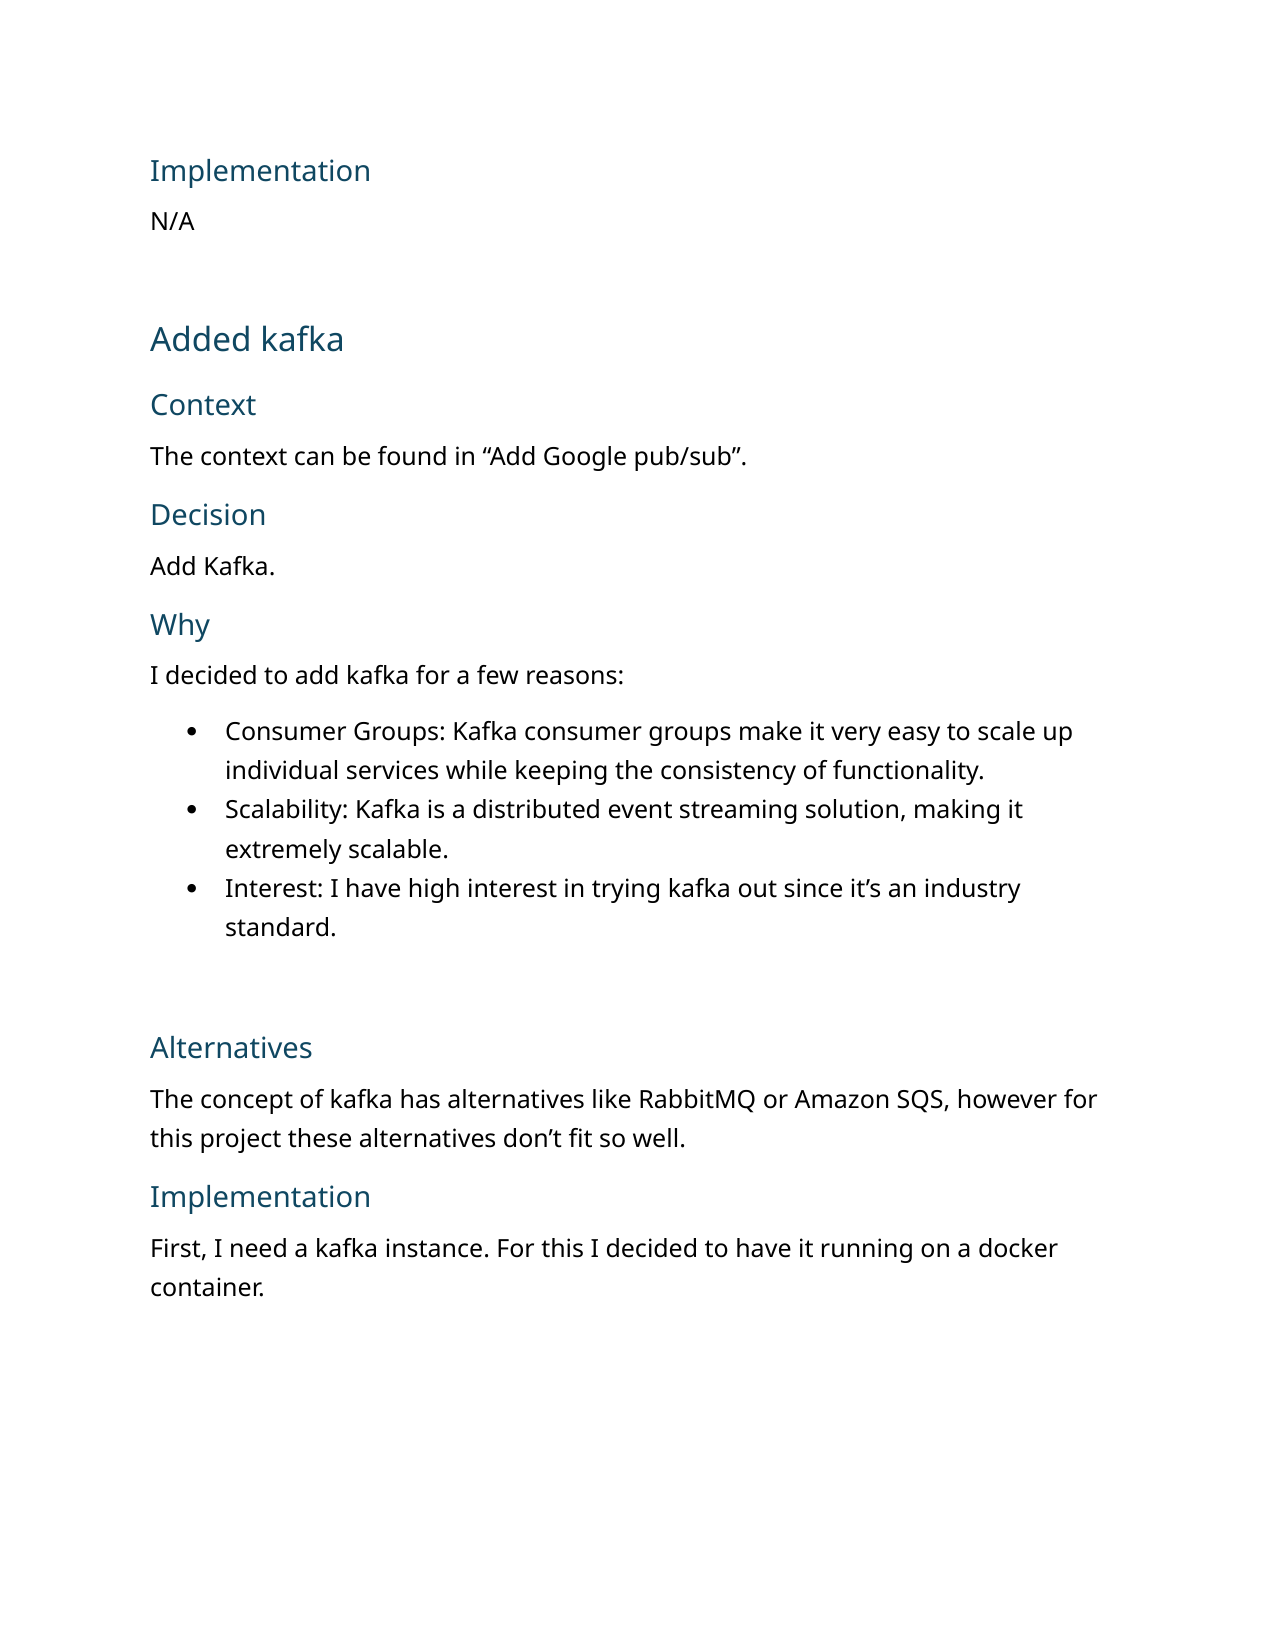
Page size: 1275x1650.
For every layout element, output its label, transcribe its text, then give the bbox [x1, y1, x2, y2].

text The context can be found in “Add Google pub/sub”. [150, 438, 1125, 472]
subtitle Alternatives [150, 1028, 1125, 1067]
subtitle Context [150, 384, 1125, 424]
text I decided to add kafka for a few reasons: [150, 658, 1125, 692]
text The concept of kafka has alternatives like RabbitMQ or Amazon SQS, however for this project these alternatives don’t fit so well. [150, 1082, 1125, 1155]
subtitle Added kafka [150, 316, 1125, 361]
subtitle Why [150, 604, 1125, 644]
subtitle Implementation [150, 1177, 1125, 1216]
text First, I need a kafka instance. For this I decided to have it running on a docker container. [150, 1231, 1125, 1304]
list Consumer Groups: Kafka consumer groups make it very easy to scale up individual services while keeping the consistency of functionality. [187, 714, 1125, 787]
list Interest: I have high interest in trying kafka out since it’s an industry standard. [187, 871, 1125, 944]
subtitle Implementation [150, 150, 1125, 190]
list Scalability: Kafka is a distributed event streaming solution, making it extremely scalable. [187, 792, 1125, 865]
text N/A [150, 204, 1125, 238]
text Add Kafka. [150, 548, 1125, 582]
subtitle Decision [150, 494, 1125, 534]
